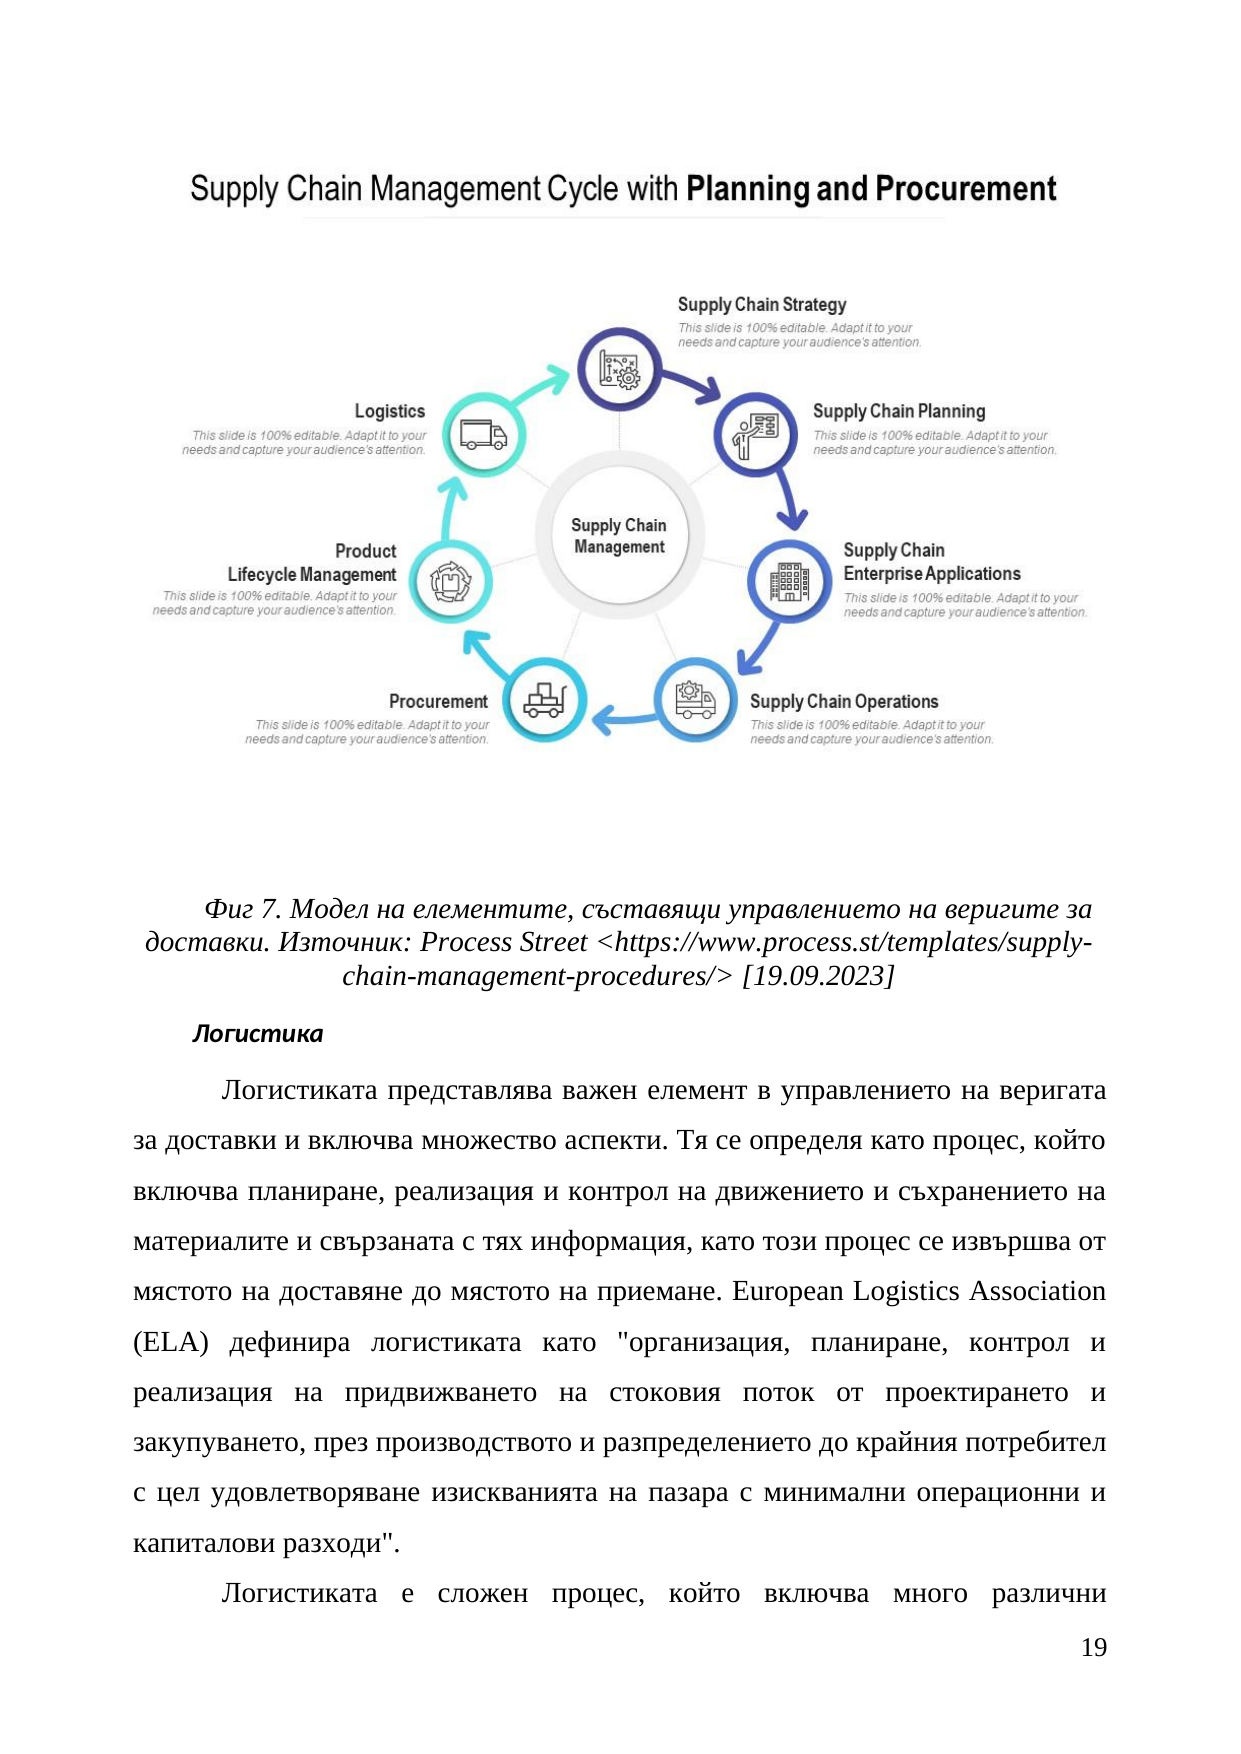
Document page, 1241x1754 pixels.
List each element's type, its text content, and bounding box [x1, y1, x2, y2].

text Логистиката представлява важен елемент в управлението на веригата за доставки и включва множество аспекти. Тя се определя като процес, който включва планиране, реализация и контрол на движението и съхранението на материалите и свързаната с тях информация, като този процес се извършва от мястото на доставяне до мястото на приемане. European Logistics Association (ELA) дефинира логистиката като "организация, планиране, контрол и реализация на придвижването на стоковия поток от проектирането и закупуването, през производството и разпределението до крайния потребител с цел удовлетворяване изискванията на пазара с минимални операционни и капиталови разходи". [133, 1072, 1107, 1558]
subtitle Логистика [133, 1016, 1107, 1049]
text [133, 1575, 1107, 1609]
picture [132, 118, 1108, 849]
title Фиг 7. Модел на елементите, съставящи управлението на веригите за доставки. Източник: Process Street <https://www.process.st/templates/supply-chain-management-procedures/> [19.09.2023] [133, 891, 1107, 991]
